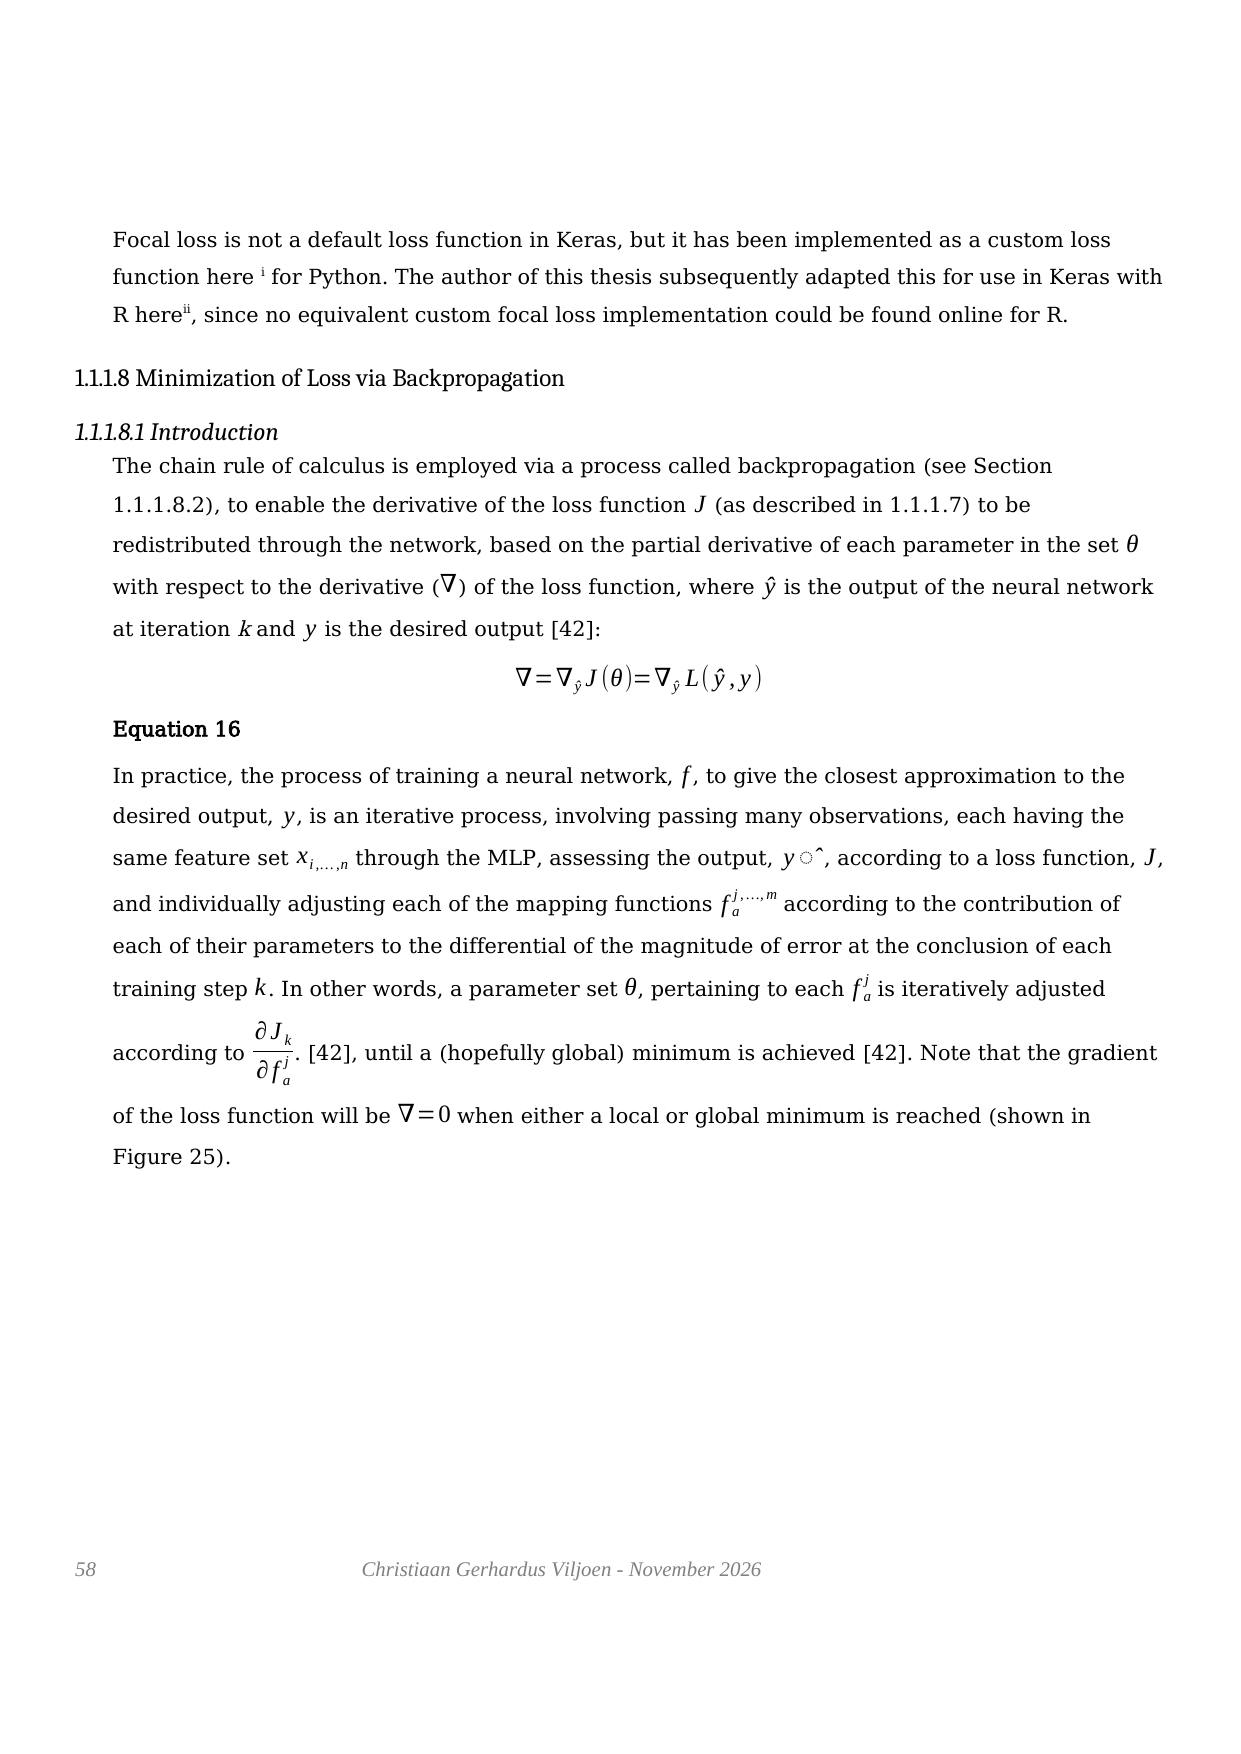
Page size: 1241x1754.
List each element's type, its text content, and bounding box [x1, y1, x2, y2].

subtitle Introduction [75, 418, 1165, 447]
text Equation 16 [112, 716, 1165, 741]
text In practice, the process of training a neural network, , to give the closest approximation to the desired output, , is an iterative process, involving passing many observations, each having the same feature set through the MLP, assessing the output, , according to a loss function, , and individually adjusting each of the mapping functions according to the contribution of each of their parameters to the differential of the magnitude of error at the conclusion of each training step . In other words, a parameter set , pertaining to each is iteratively adjusted according to ., until a (hopefully global) minimum is achieved . Note that the gradient of the loss function will be when either a local or global minimum is reached (shown in Figure 25). [112, 761, 1165, 1169]
text Focal loss is not a default loss function in Keras, but it has been implemented as a custom loss function here for Python. The author of this thesis subsequently adapted this for use in Keras with R here, since no equivalent custom focal loss implementation could be found online for R. [112, 227, 1165, 327]
subtitle Minimization of Loss via Backpropagation [75, 364, 1165, 393]
text The chain rule of calculus is employed via a process called backpropagation (see Section 3.3.1.2.2), to enable the derivative of the loss function (as described in 3.3.1.1) to be redistributed through the network, based on the partial derivative of each parameter in the set with respect to the derivative () of the loss function, where is the output of the neural network at iteration k and is the desired output: [112, 453, 1165, 642]
